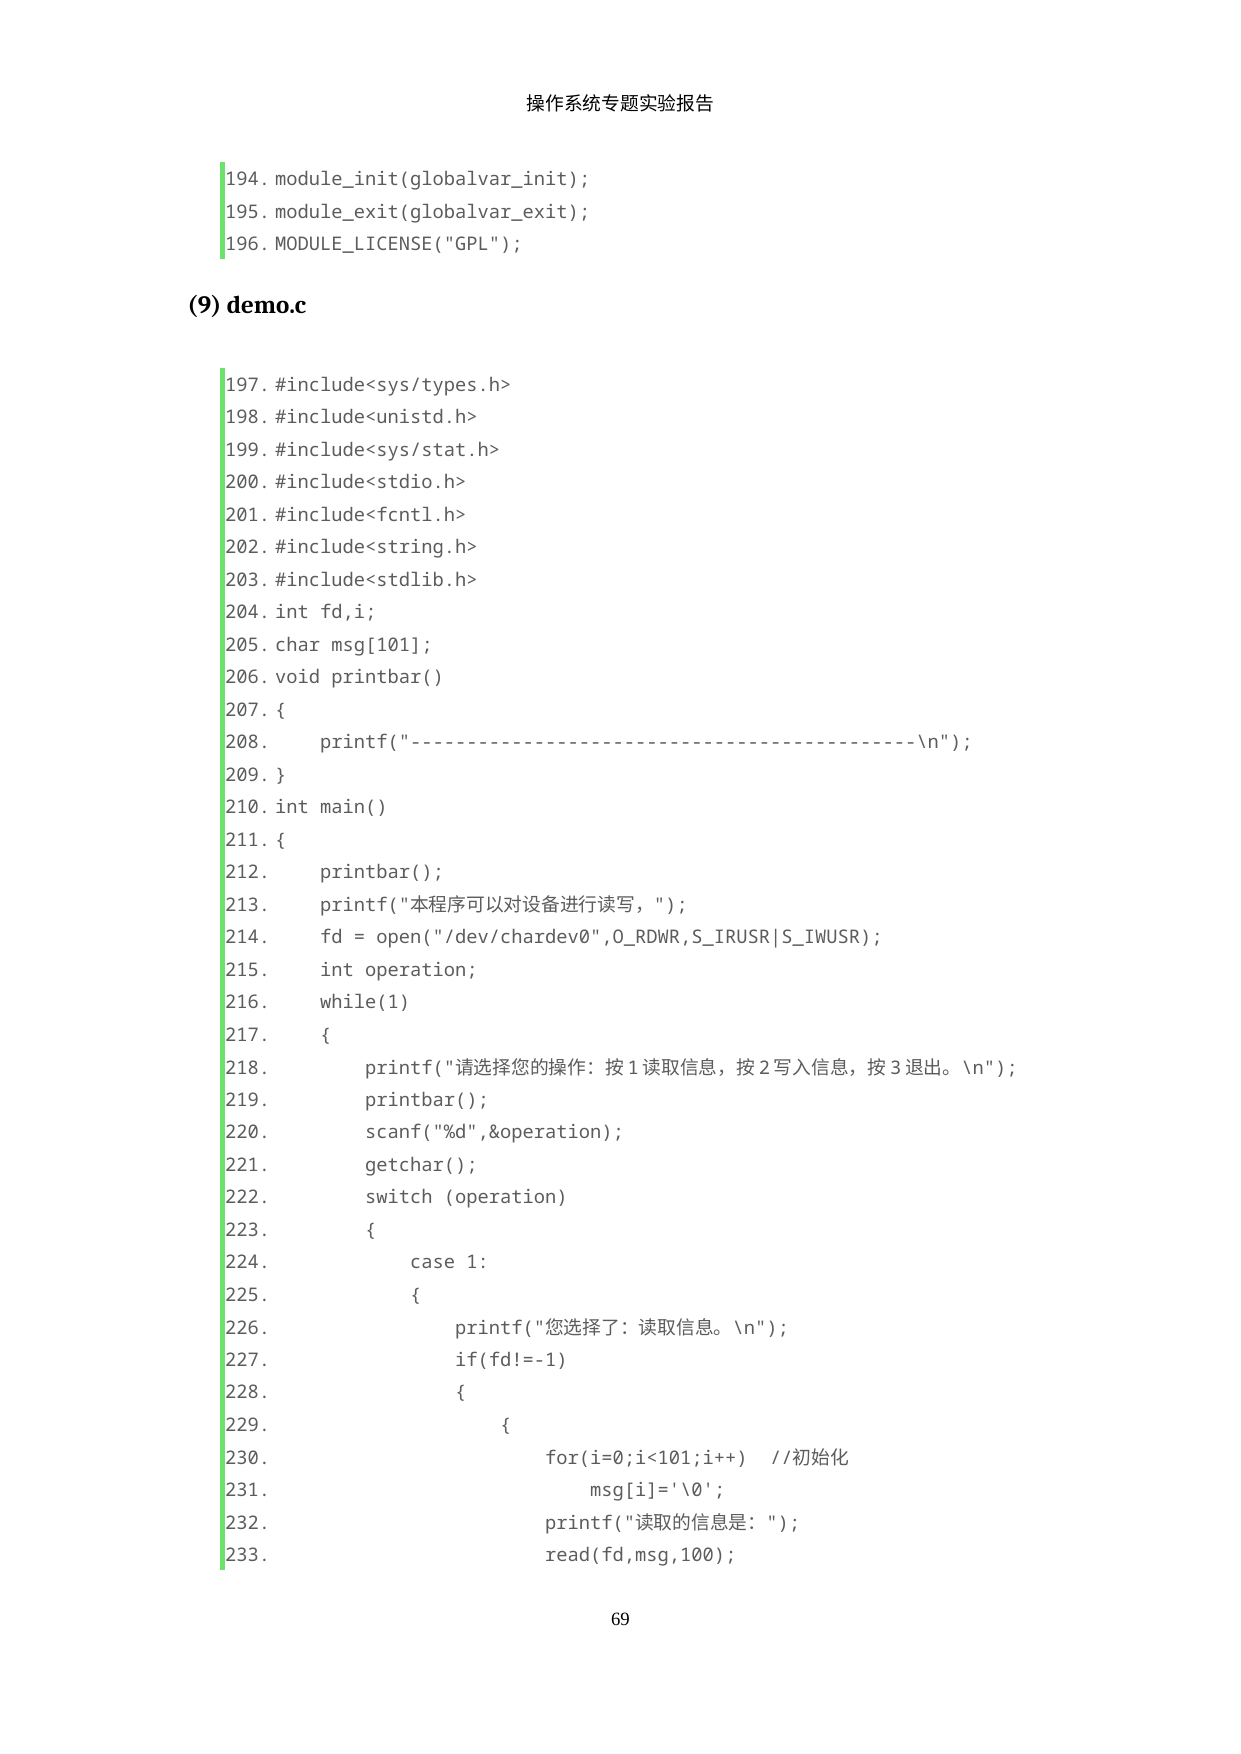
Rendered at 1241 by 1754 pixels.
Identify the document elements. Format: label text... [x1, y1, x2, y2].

list getchar(); [225, 1147, 1053, 1180]
list case 1: [225, 1245, 1053, 1277]
list { [225, 1017, 1053, 1050]
list for(i=0;i<101;i++) //初始化 [225, 1440, 1053, 1472]
subtitle (9) demo.c [187, 289, 1053, 321]
list { [225, 1407, 1053, 1440]
list fd = open("/dev/chardev0",O_RDWR,S_IRUSR|S_IWUSR); [225, 920, 1053, 952]
list #include<sys/types.h> [220, 367, 1053, 400]
list #include<sys/stat.h> [225, 432, 1053, 465]
list { [225, 1375, 1053, 1407]
list MODULE_LICENSE("GPL"); [225, 227, 1053, 259]
list msg[i]='\0'; [225, 1472, 1053, 1505]
list printf("读取的信息是："); [225, 1505, 1053, 1537]
list read(fd,msg,100); [225, 1537, 1053, 1570]
list scanf("%d",&operation); [225, 1115, 1053, 1147]
list printbar(); [225, 1082, 1053, 1115]
list module_init(globalvar_init); [225, 162, 1053, 194]
list char msg[101]; [225, 627, 1053, 660]
list #include<stdlib.h> [225, 562, 1053, 595]
list int main() [225, 790, 1053, 822]
list if(fd!=-1) [225, 1342, 1053, 1375]
list printf("您选择了：读取信息。\n"); [225, 1310, 1053, 1342]
list int fd,i; [225, 595, 1053, 627]
list { [225, 1212, 1053, 1245]
list { [225, 692, 1053, 725]
list while(1) [225, 985, 1053, 1017]
list } [225, 757, 1053, 790]
list switch (operation) [225, 1180, 1053, 1212]
list printf("本程序可以对设备进行读写，"); [225, 887, 1053, 920]
list int operation; [225, 952, 1053, 985]
list void printbar() [225, 660, 1053, 692]
list { [225, 822, 1053, 855]
list #include<fcntl.h> [225, 497, 1053, 530]
list #include<string.h> [225, 530, 1053, 562]
list #include<stdio.h> [225, 465, 1053, 497]
list printf("---------------------------------------------\n"); [225, 725, 1053, 757]
list printf("请选择您的操作：按1读取信息，按2写入信息，按3退出。\n"); [225, 1050, 1053, 1082]
list { [225, 1277, 1053, 1310]
list #include<unistd.h> [225, 400, 1053, 432]
list printbar(); [225, 855, 1053, 887]
list module_exit(globalvar_exit); [225, 194, 1053, 227]
